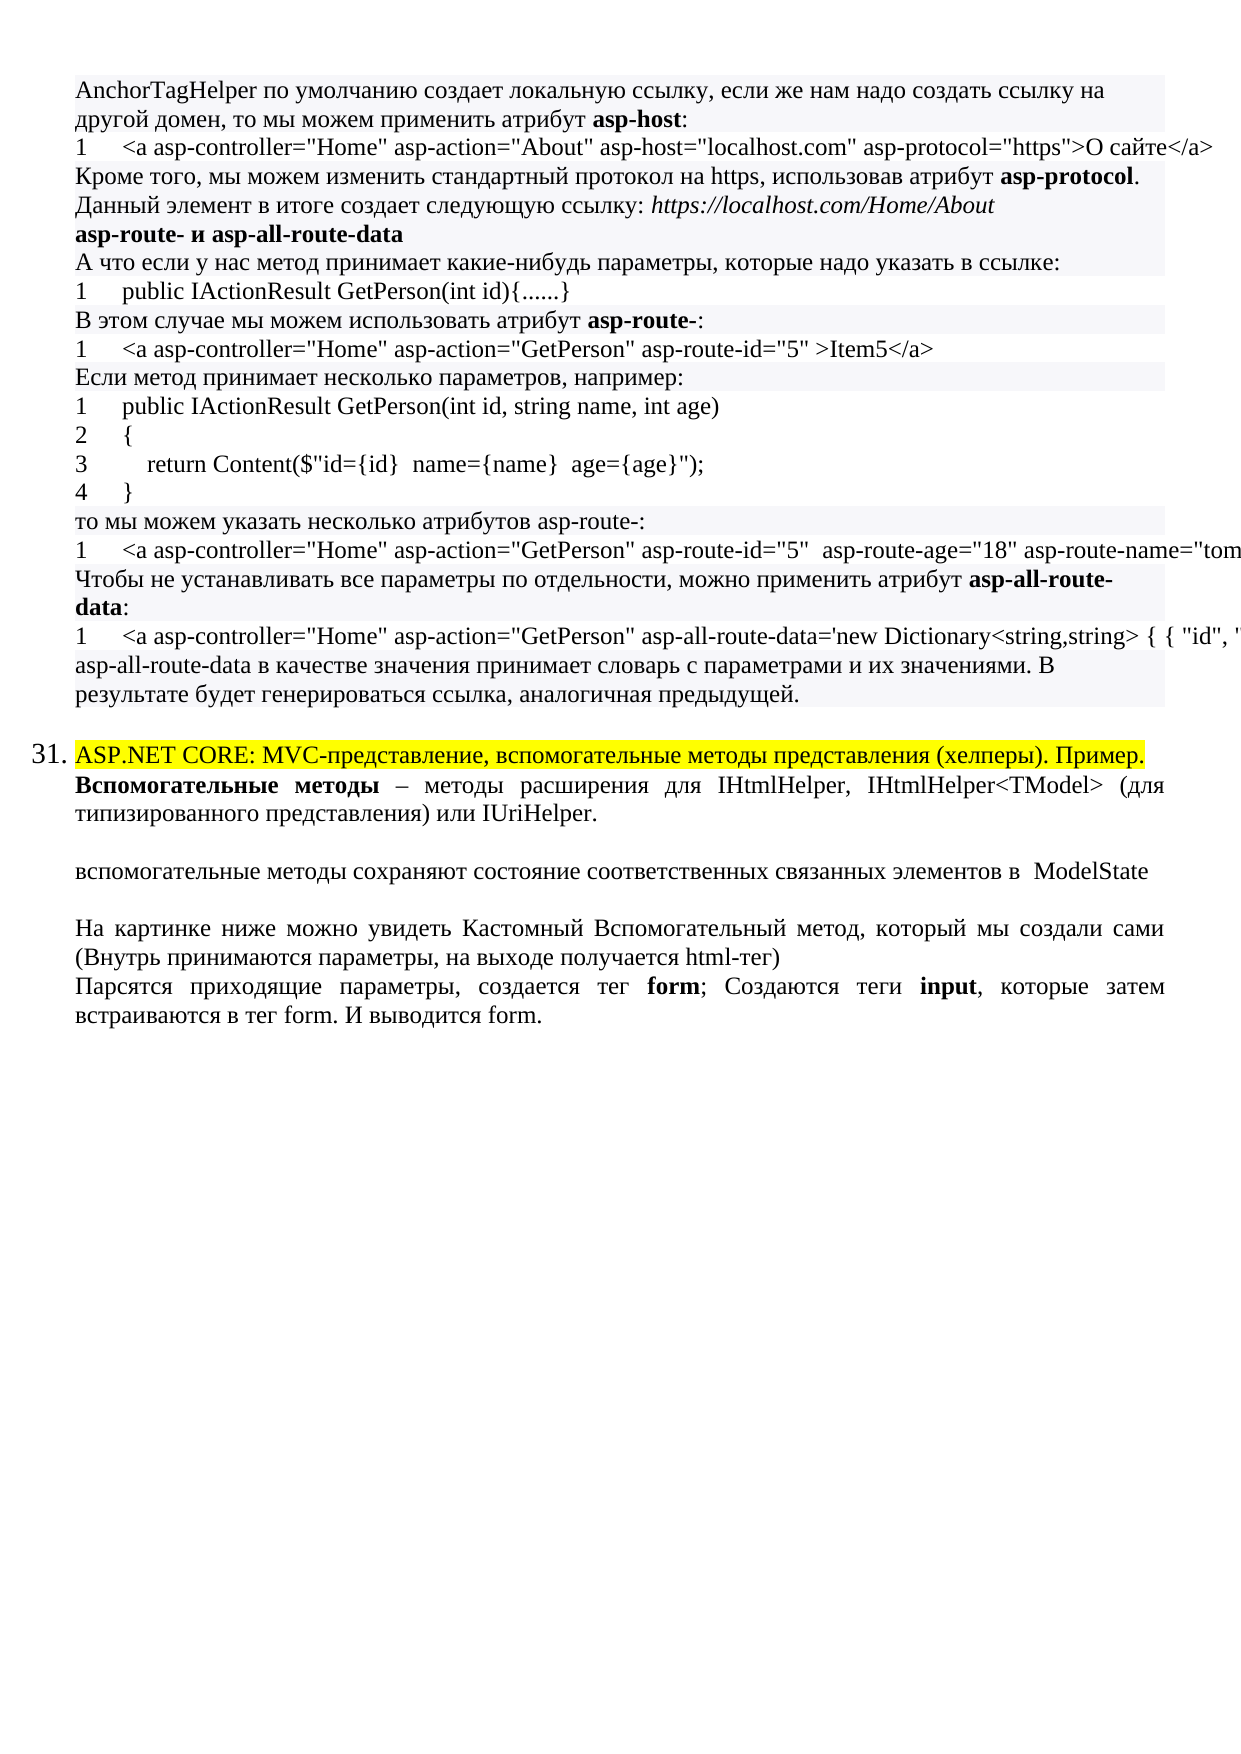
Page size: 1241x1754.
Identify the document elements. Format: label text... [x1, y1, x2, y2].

table_header <a asp-controller="Home" asp-action="GetPerson" asp-route-id="5" asp-route-age="18" asp-route-name="tom" >Item5</a> [122, 535, 1240, 564]
list ASP.NET CORE: MVC-представление, вспомогательные методы представления (хелперы). Пример. [75, 736, 1165, 770]
table_header 1 [75, 276, 122, 305]
table_header 1 [75, 133, 122, 161]
table_header 1 [75, 334, 122, 362]
text Если метод принимает несколько параметров, например: [75, 362, 1165, 391]
table_header <a asp-controller="Home" asp-action="GetPerson" asp-all-route-data='new Dictionary<string,string> { { "id", "5" }, {"name", "tom" }, { "age", "18" } }' >Item5</a> [122, 621, 1240, 650]
table_header <a asp-controller="Home" asp-action="About" asp-host="localhost.com" asp-protocol="https">О сайте</a> [122, 133, 1240, 161]
table_header 1 [75, 621, 122, 650]
table_header 1 [75, 535, 122, 564]
table_header <a asp-controller="Home" asp-action="GetPerson" asp-route-id="5" >Item5</a> [122, 334, 1006, 362]
text то мы можем указать несколько атрибутов asp-route-: [75, 506, 1165, 535]
text Кроме того, мы можем изменить стандартный протокол на https, использовав атрибут asp-protocol. Данный элемент в итоге создает следующую ссылку: https://localhost.com/Home/About [75, 161, 1165, 219]
text Парсятся приходящие параметры, создается тег form; Создаются теги input, которые затем встраиваются в тег form. И выводится form. [75, 971, 1165, 1028]
text А что если у нас метод принимает какие-нибудь параметры, которые надо указать в ссылке: [75, 247, 1165, 276]
text В этом случае мы можем использовать атрибут asp-route-: [75, 305, 1165, 334]
text Чтобы не устанавливать все параметры по отдельности, можно применить атрибут asp-all-route-data: [75, 564, 1165, 621]
text asp-all-route-data в качестве значения принимает словарь с параметрами и их значениями. В результате будет генерироваться ссылка, аналогичная предыдущей. [75, 650, 1165, 707]
text На картинке ниже можно увидеть Кастомный Вспомогательный метод, который мы создали сами (Внутрь принимаются параметры, на выходе получается html-тег) [75, 913, 1165, 971]
text Вспомогательные методы – методы расширения для IHtmlHelper, IHtmlHelper<TModel> (для типизированного представления) или IUriHelper. [75, 770, 1165, 827]
table_header public IActionResult GetPerson(int id){......} [122, 276, 1006, 305]
table_header 1 2 3 4 [75, 391, 122, 506]
text AnchorTagHelper по умолчанию создает локальную ссылку, если же нам надо создать ссылку на другой домен, то мы можем применить атрибут asp-host: [75, 75, 1165, 132]
text asp-route- и asp-all-route-data [75, 219, 1165, 247]
text вспомогательные методы сохраняют состояние соответственных связанных элементов в ModelState [75, 856, 1165, 885]
table_header public IActionResult GetPerson(int id, string name, int age) { return Content($"id={id} name={name} age={age}"); } [122, 391, 1006, 506]
